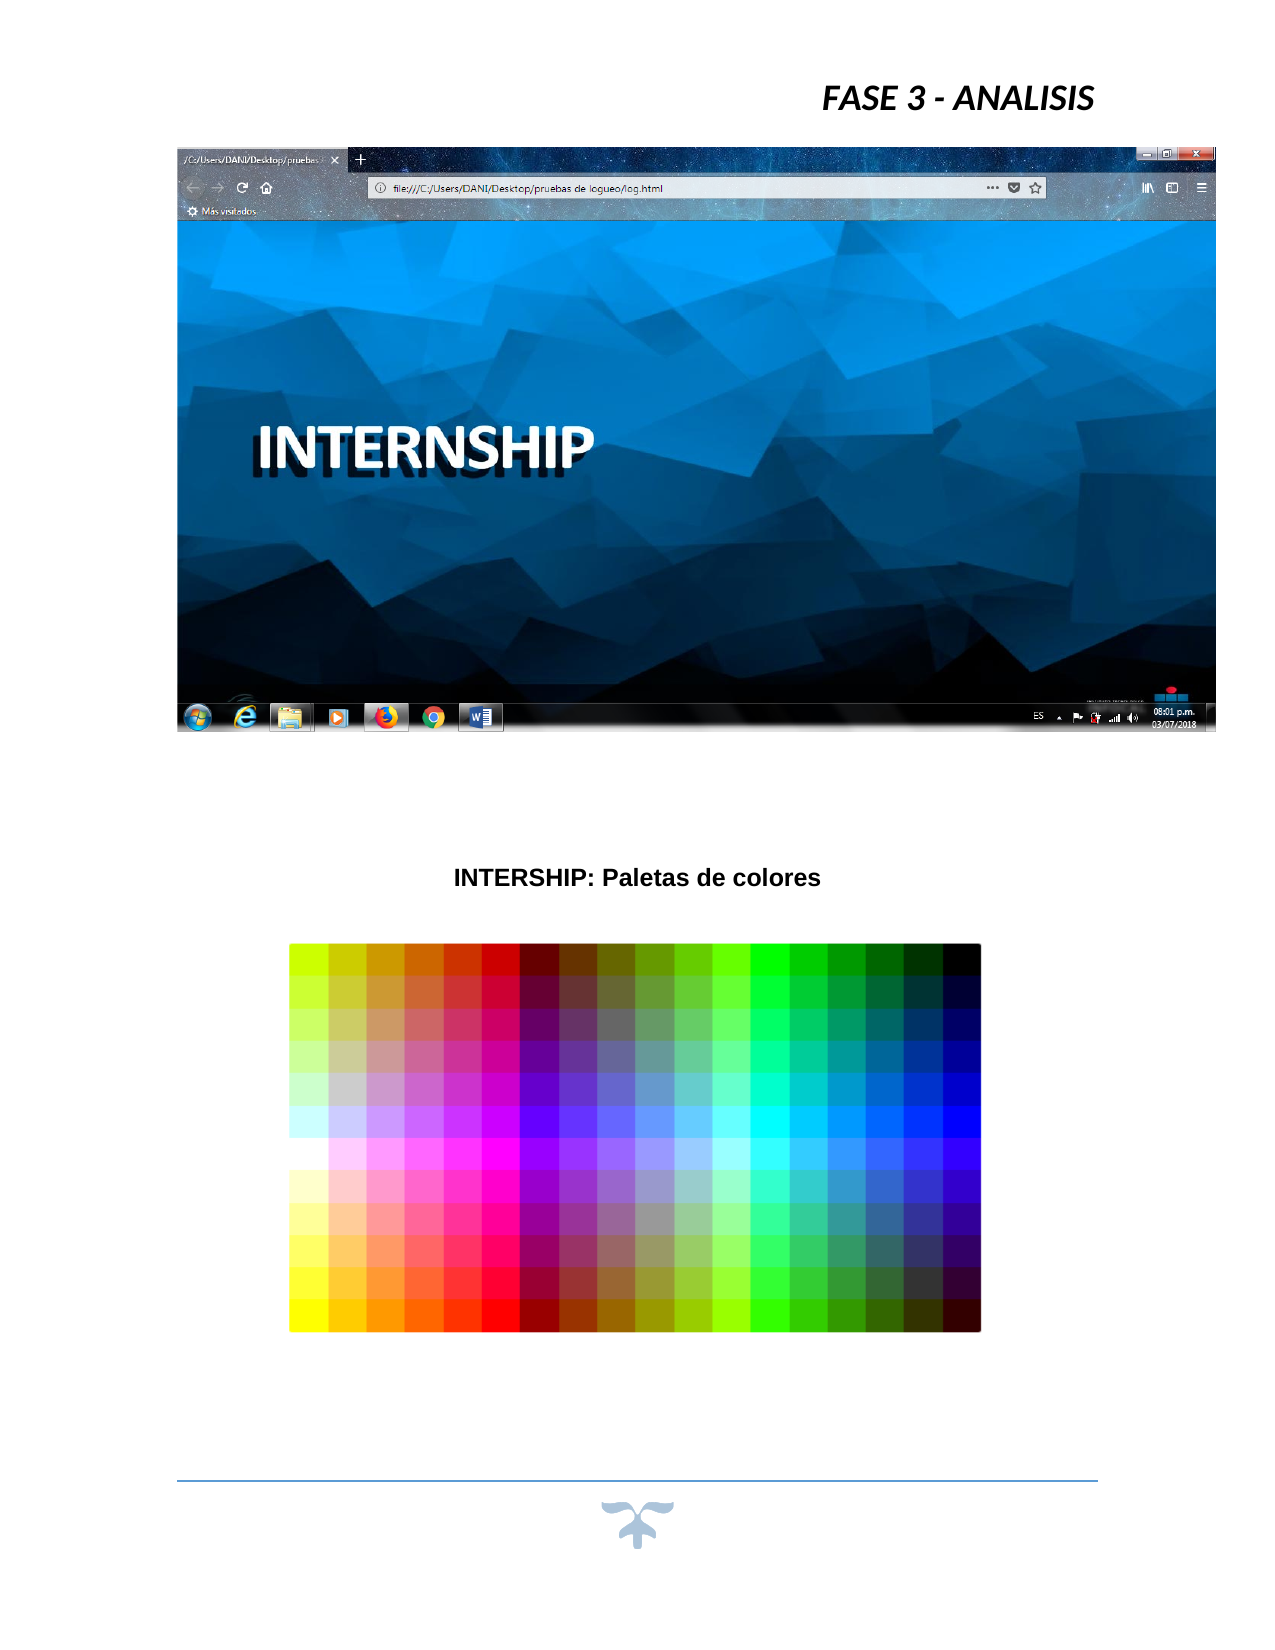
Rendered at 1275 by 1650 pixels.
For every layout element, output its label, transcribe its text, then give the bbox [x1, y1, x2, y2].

picture [265, 916, 1011, 1351]
text INTERSHIP: Paletas de colores [177, 863, 1098, 891]
picture [177, 147, 1216, 732]
